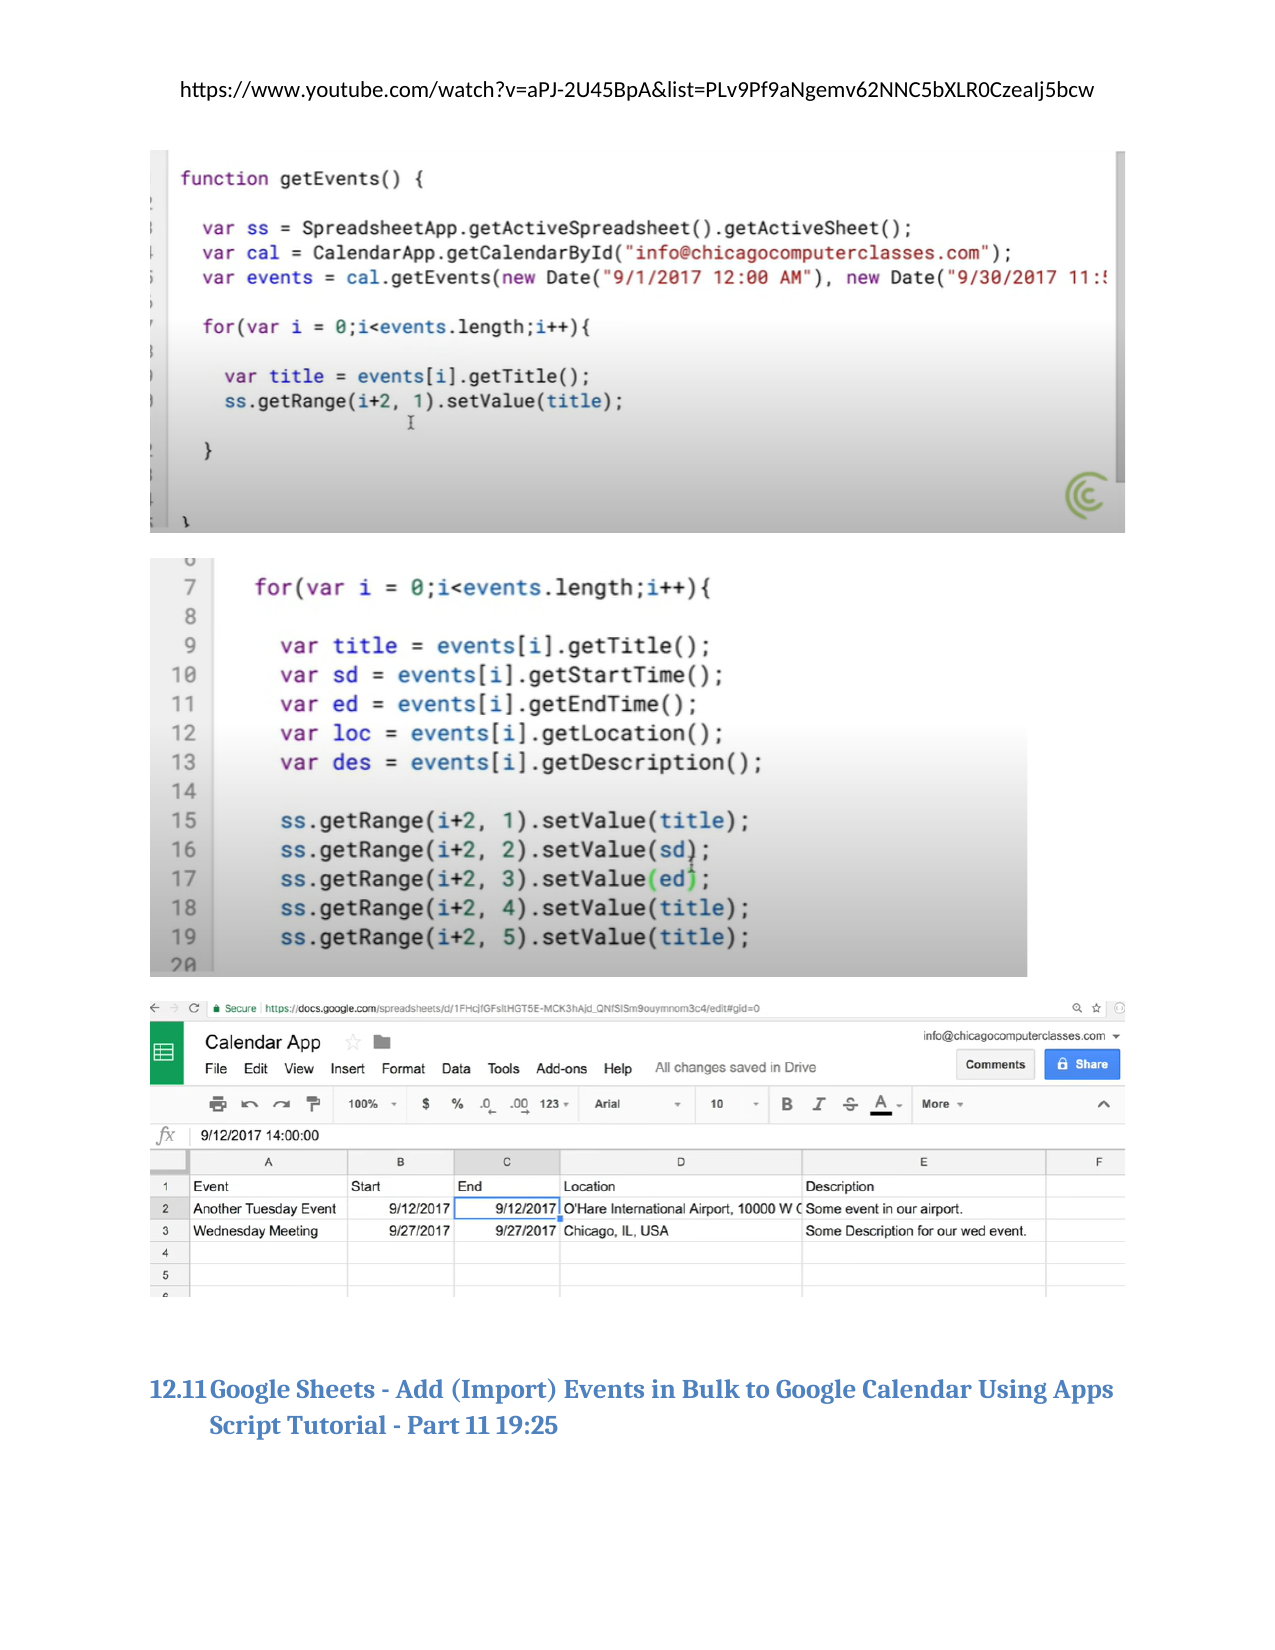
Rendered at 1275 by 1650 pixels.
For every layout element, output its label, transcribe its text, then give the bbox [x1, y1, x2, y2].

subtitle Google Sheets - Add (Import) Events in Bulk to Google Calendar Using Apps Script Tutorial - Part 11 19:25 [150, 1374, 1125, 1441]
picture [150, 558, 1028, 977]
picture [150, 1001, 1125, 1297]
picture [150, 150, 1125, 533]
